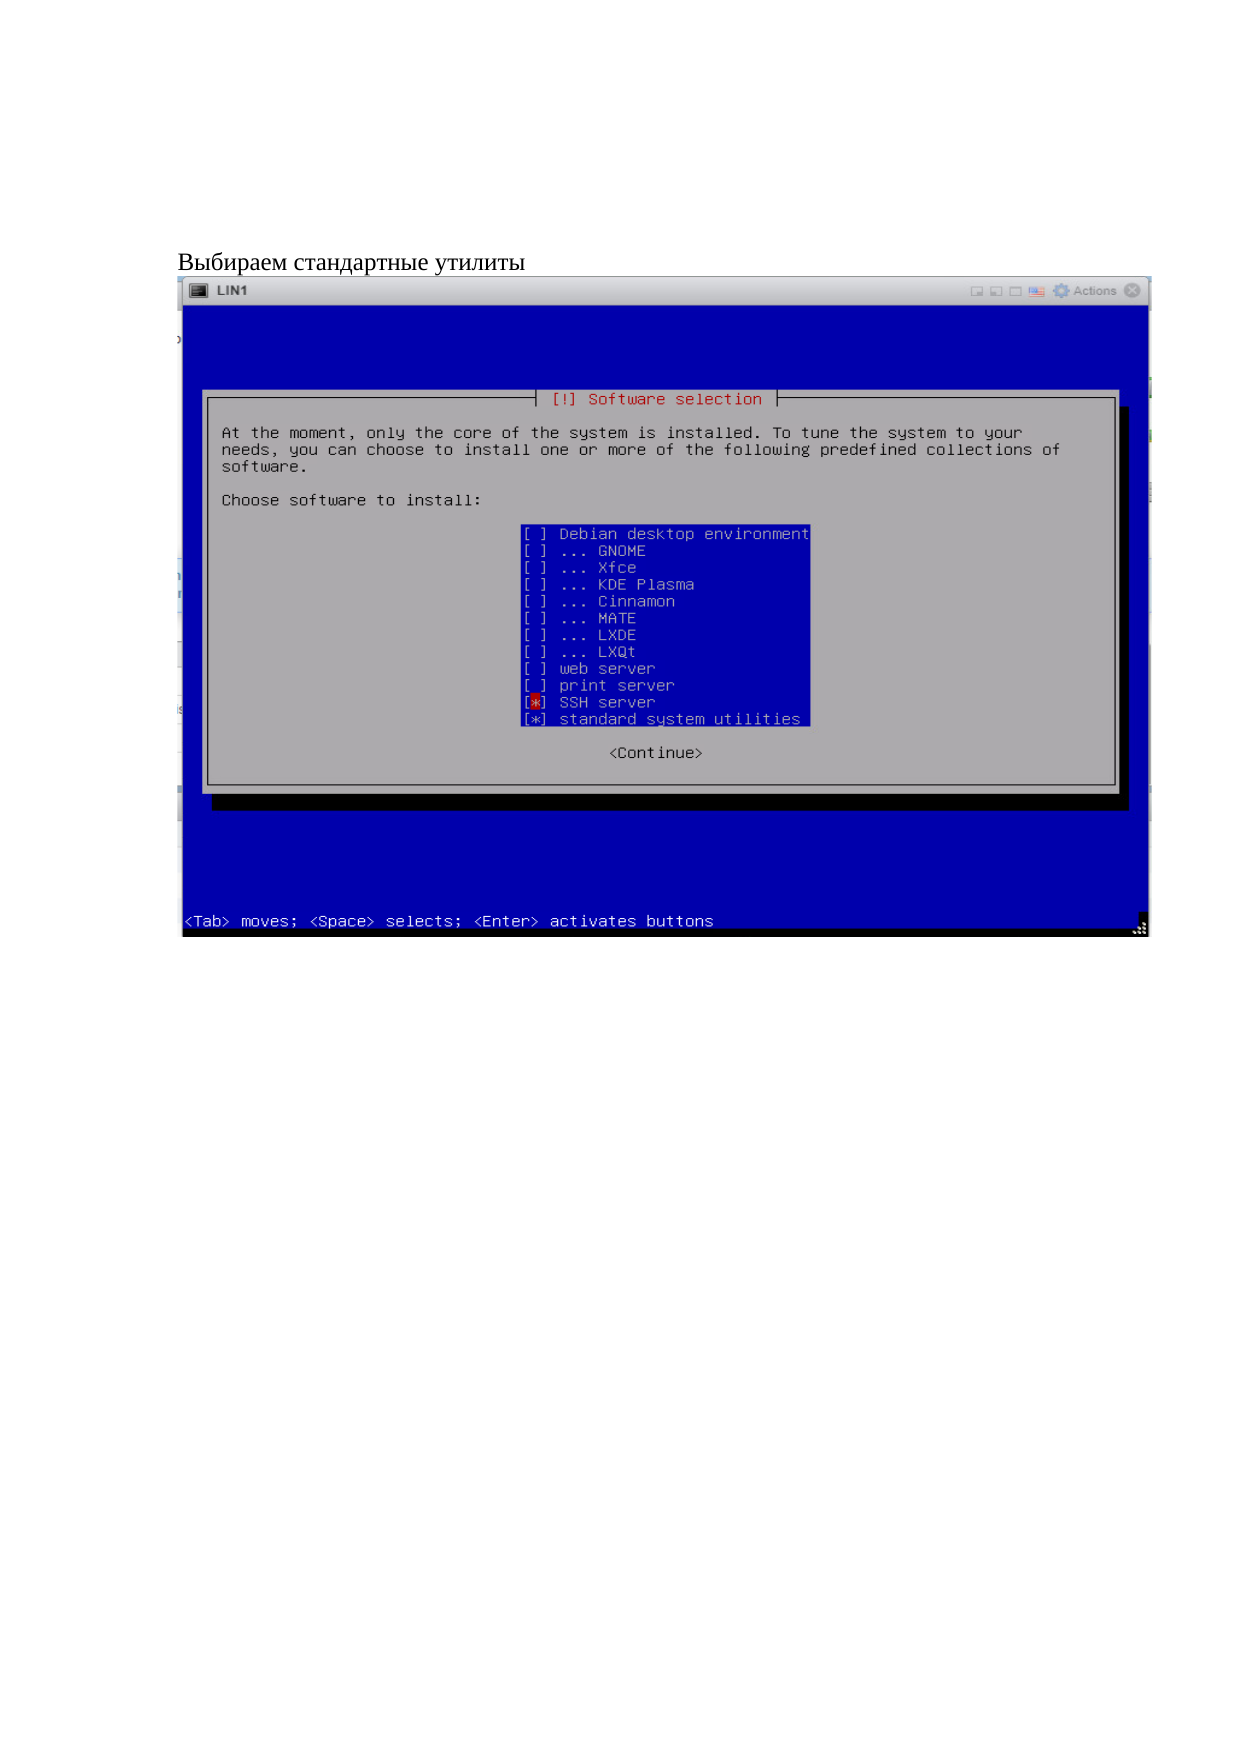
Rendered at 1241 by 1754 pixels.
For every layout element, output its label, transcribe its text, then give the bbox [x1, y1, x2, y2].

text Выбираем стандартные утилиты [177, 247, 1152, 276]
picture [177, 276, 1152, 937]
